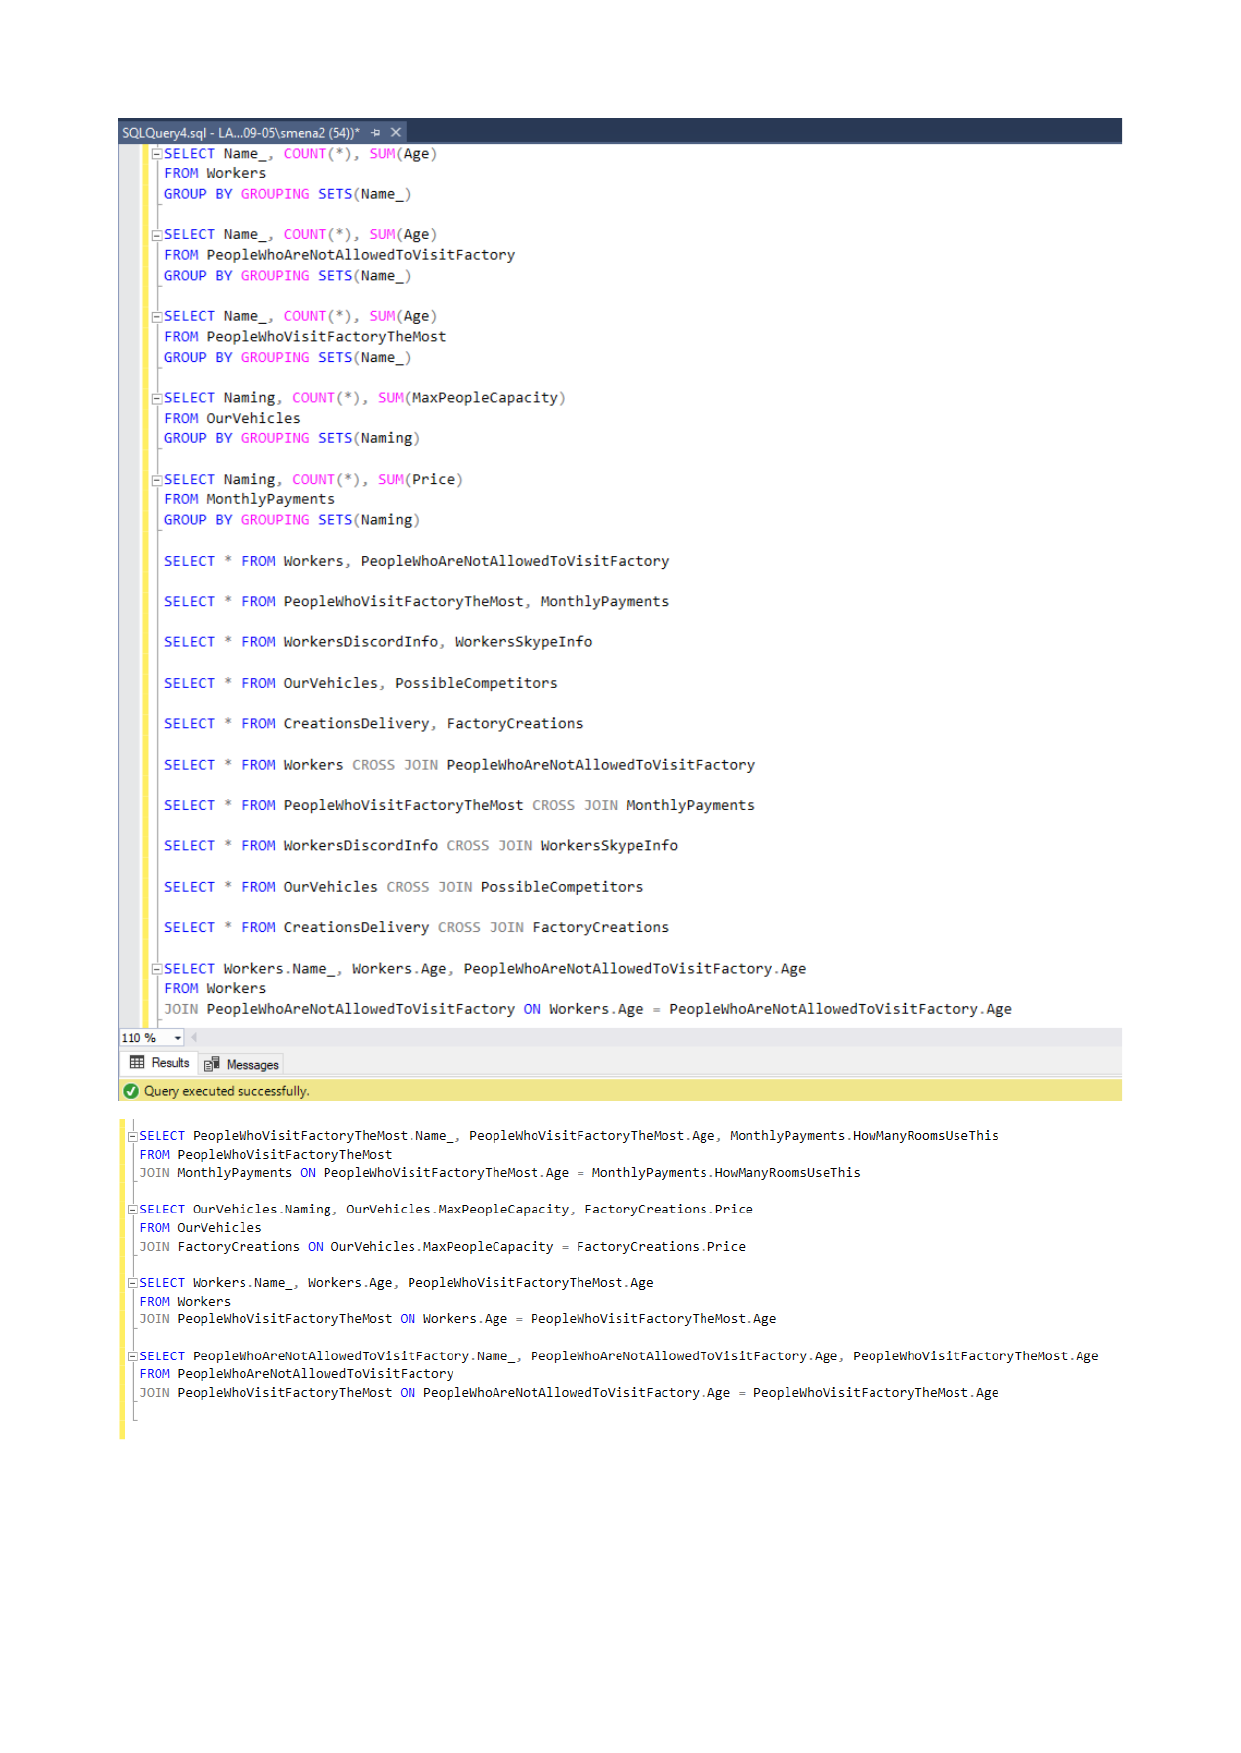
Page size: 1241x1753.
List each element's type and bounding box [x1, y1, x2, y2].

picture [118, 1119, 1123, 1447]
picture [118, 118, 1123, 1101]
